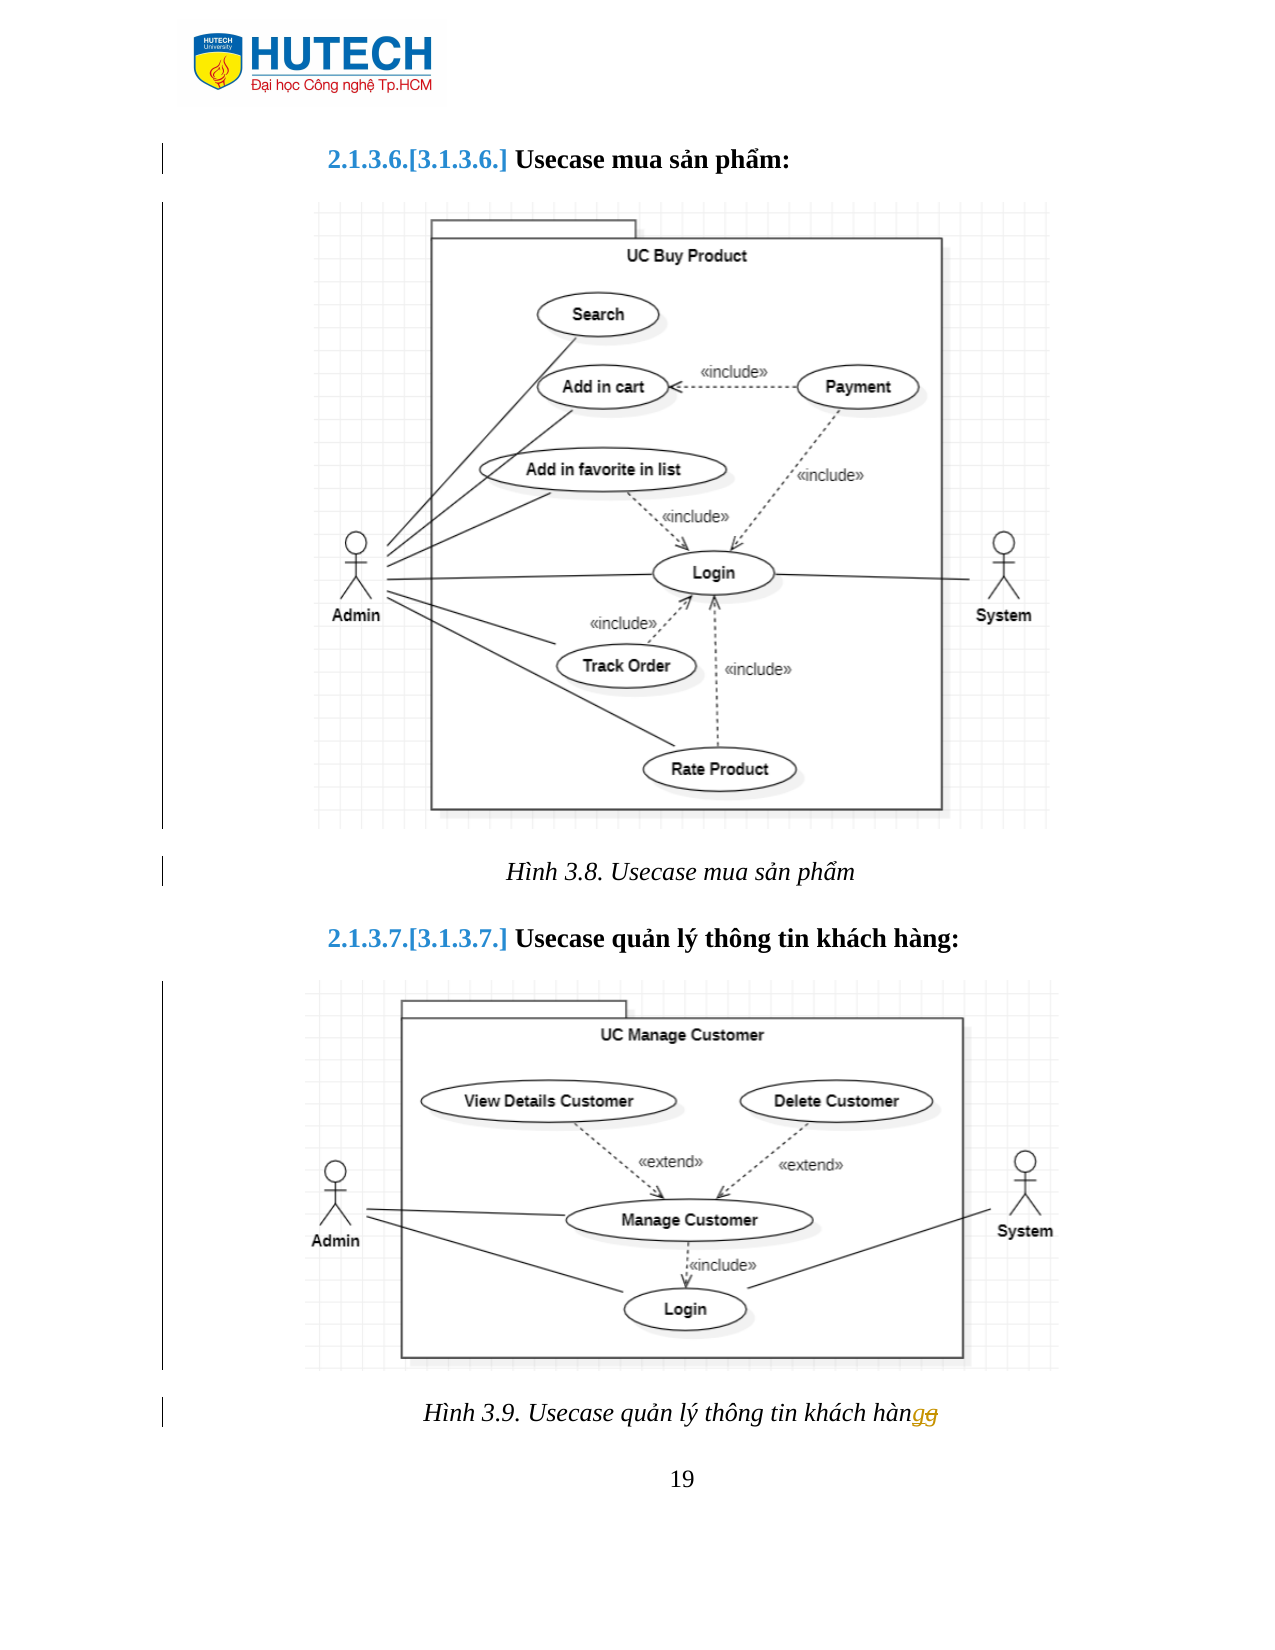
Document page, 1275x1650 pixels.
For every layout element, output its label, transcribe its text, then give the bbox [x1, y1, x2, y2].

picture [305, 980, 1059, 1371]
subtitle Usecase quản lý thông tin khách hàng: [327, 922, 1186, 953]
text Hình .. Usecase quản lý thông tin khách hàn [177, 1397, 1186, 1427]
picture [177, 19, 448, 107]
picture [313, 202, 1050, 829]
subtitle Usecase mua sản phẩm: [327, 143, 1186, 174]
